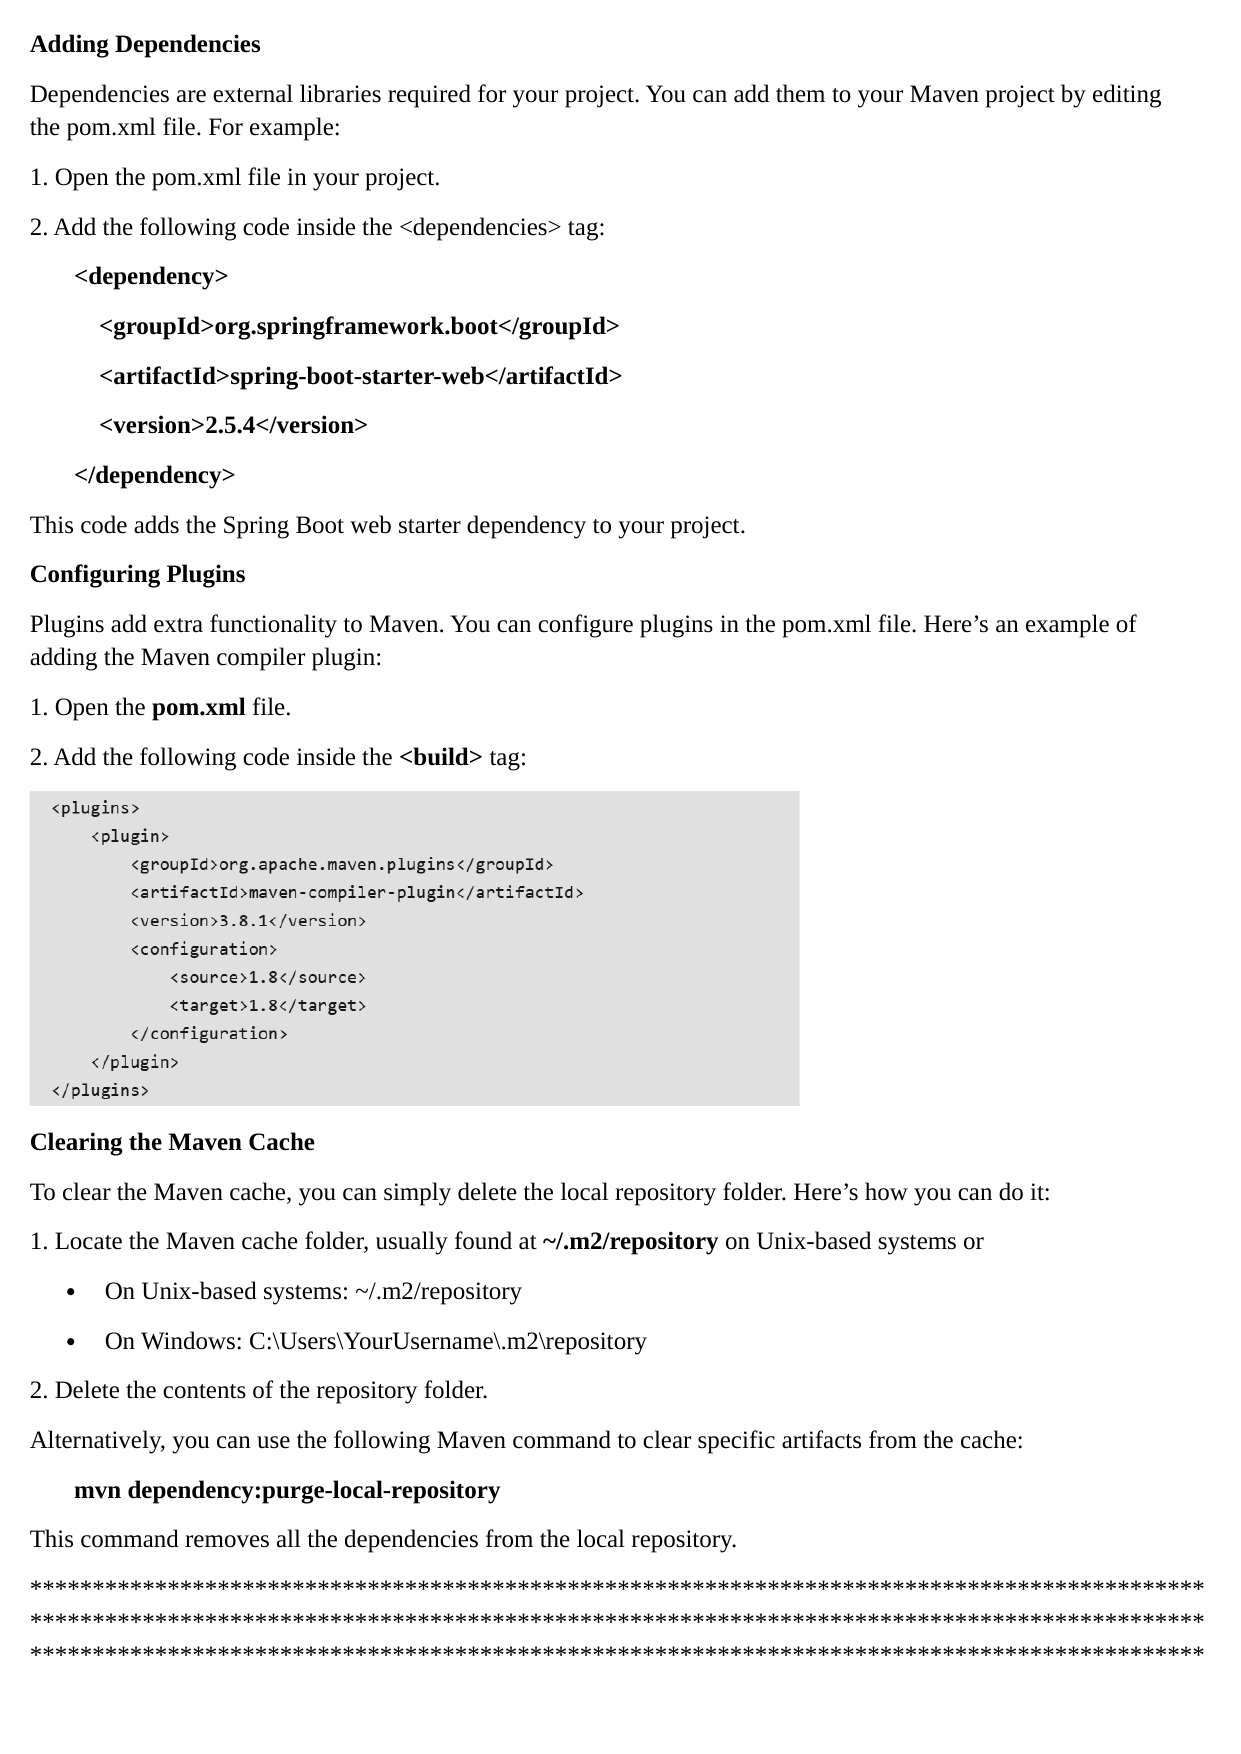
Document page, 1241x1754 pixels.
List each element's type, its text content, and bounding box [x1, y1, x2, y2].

text 1. Locate the Maven cache folder, usually found at ~/.m2/repository on Unix-based systems or [29, 1226, 1211, 1255]
text Dependencies are external libraries required for your project. You can add them to your Maven project by editing the pom.xml file. For example: [29, 79, 1211, 141]
text mvn dependency:purge-local-repository [29, 1475, 1211, 1504]
text ****************************************************************************************************************************************************************************************************************************************************************************************** [29, 1574, 1211, 1669]
text </dependency> [74, 460, 1211, 489]
text 2. Add the following code inside the <build> tag: [29, 742, 1211, 770]
list On Unix-based systems: ~/.m2/repository [67, 1276, 1211, 1305]
text 2. Delete the contents of the repository folder. [29, 1376, 1211, 1404]
text <artifactId>spring-boot-starter-web</artifactId> [74, 361, 1211, 389]
list On Windows: C:\Users\YourUsername\.m2\repository [67, 1326, 1211, 1354]
text 1. Open the pom.xml file. [29, 692, 1211, 721]
text <dependency> [74, 261, 1211, 290]
text To clear the Maven cache, you can simply delete the local repository folder. Here’s how you can do it: [29, 1177, 1211, 1206]
picture [29, 791, 800, 1106]
text Alternatively, you can use the following Maven command to clear specific artifacts from the cache: [29, 1425, 1211, 1454]
text <groupId>org.springframework.boot</groupId> [74, 311, 1211, 340]
text 2. Add the following code inside the <dependencies> tag: [29, 212, 1211, 240]
text This code adds the Spring Boot web starter dependency to your project. [29, 510, 1211, 538]
text Configuring Plugins [29, 559, 1211, 588]
text This command removes all the dependencies from the local repository. [29, 1524, 1211, 1553]
text <version>2.5.4</version> [74, 410, 1211, 439]
text Clearing the Maven Cache [29, 1127, 1211, 1156]
text Plugins add extra functionality to Maven. You can configure plugins in the pom.xml file. Here’s an example of adding the Maven compiler plugin: [29, 609, 1211, 671]
text Adding Dependencies [29, 29, 1211, 58]
text 1. Open the pom.xml file in your project. [29, 162, 1211, 191]
